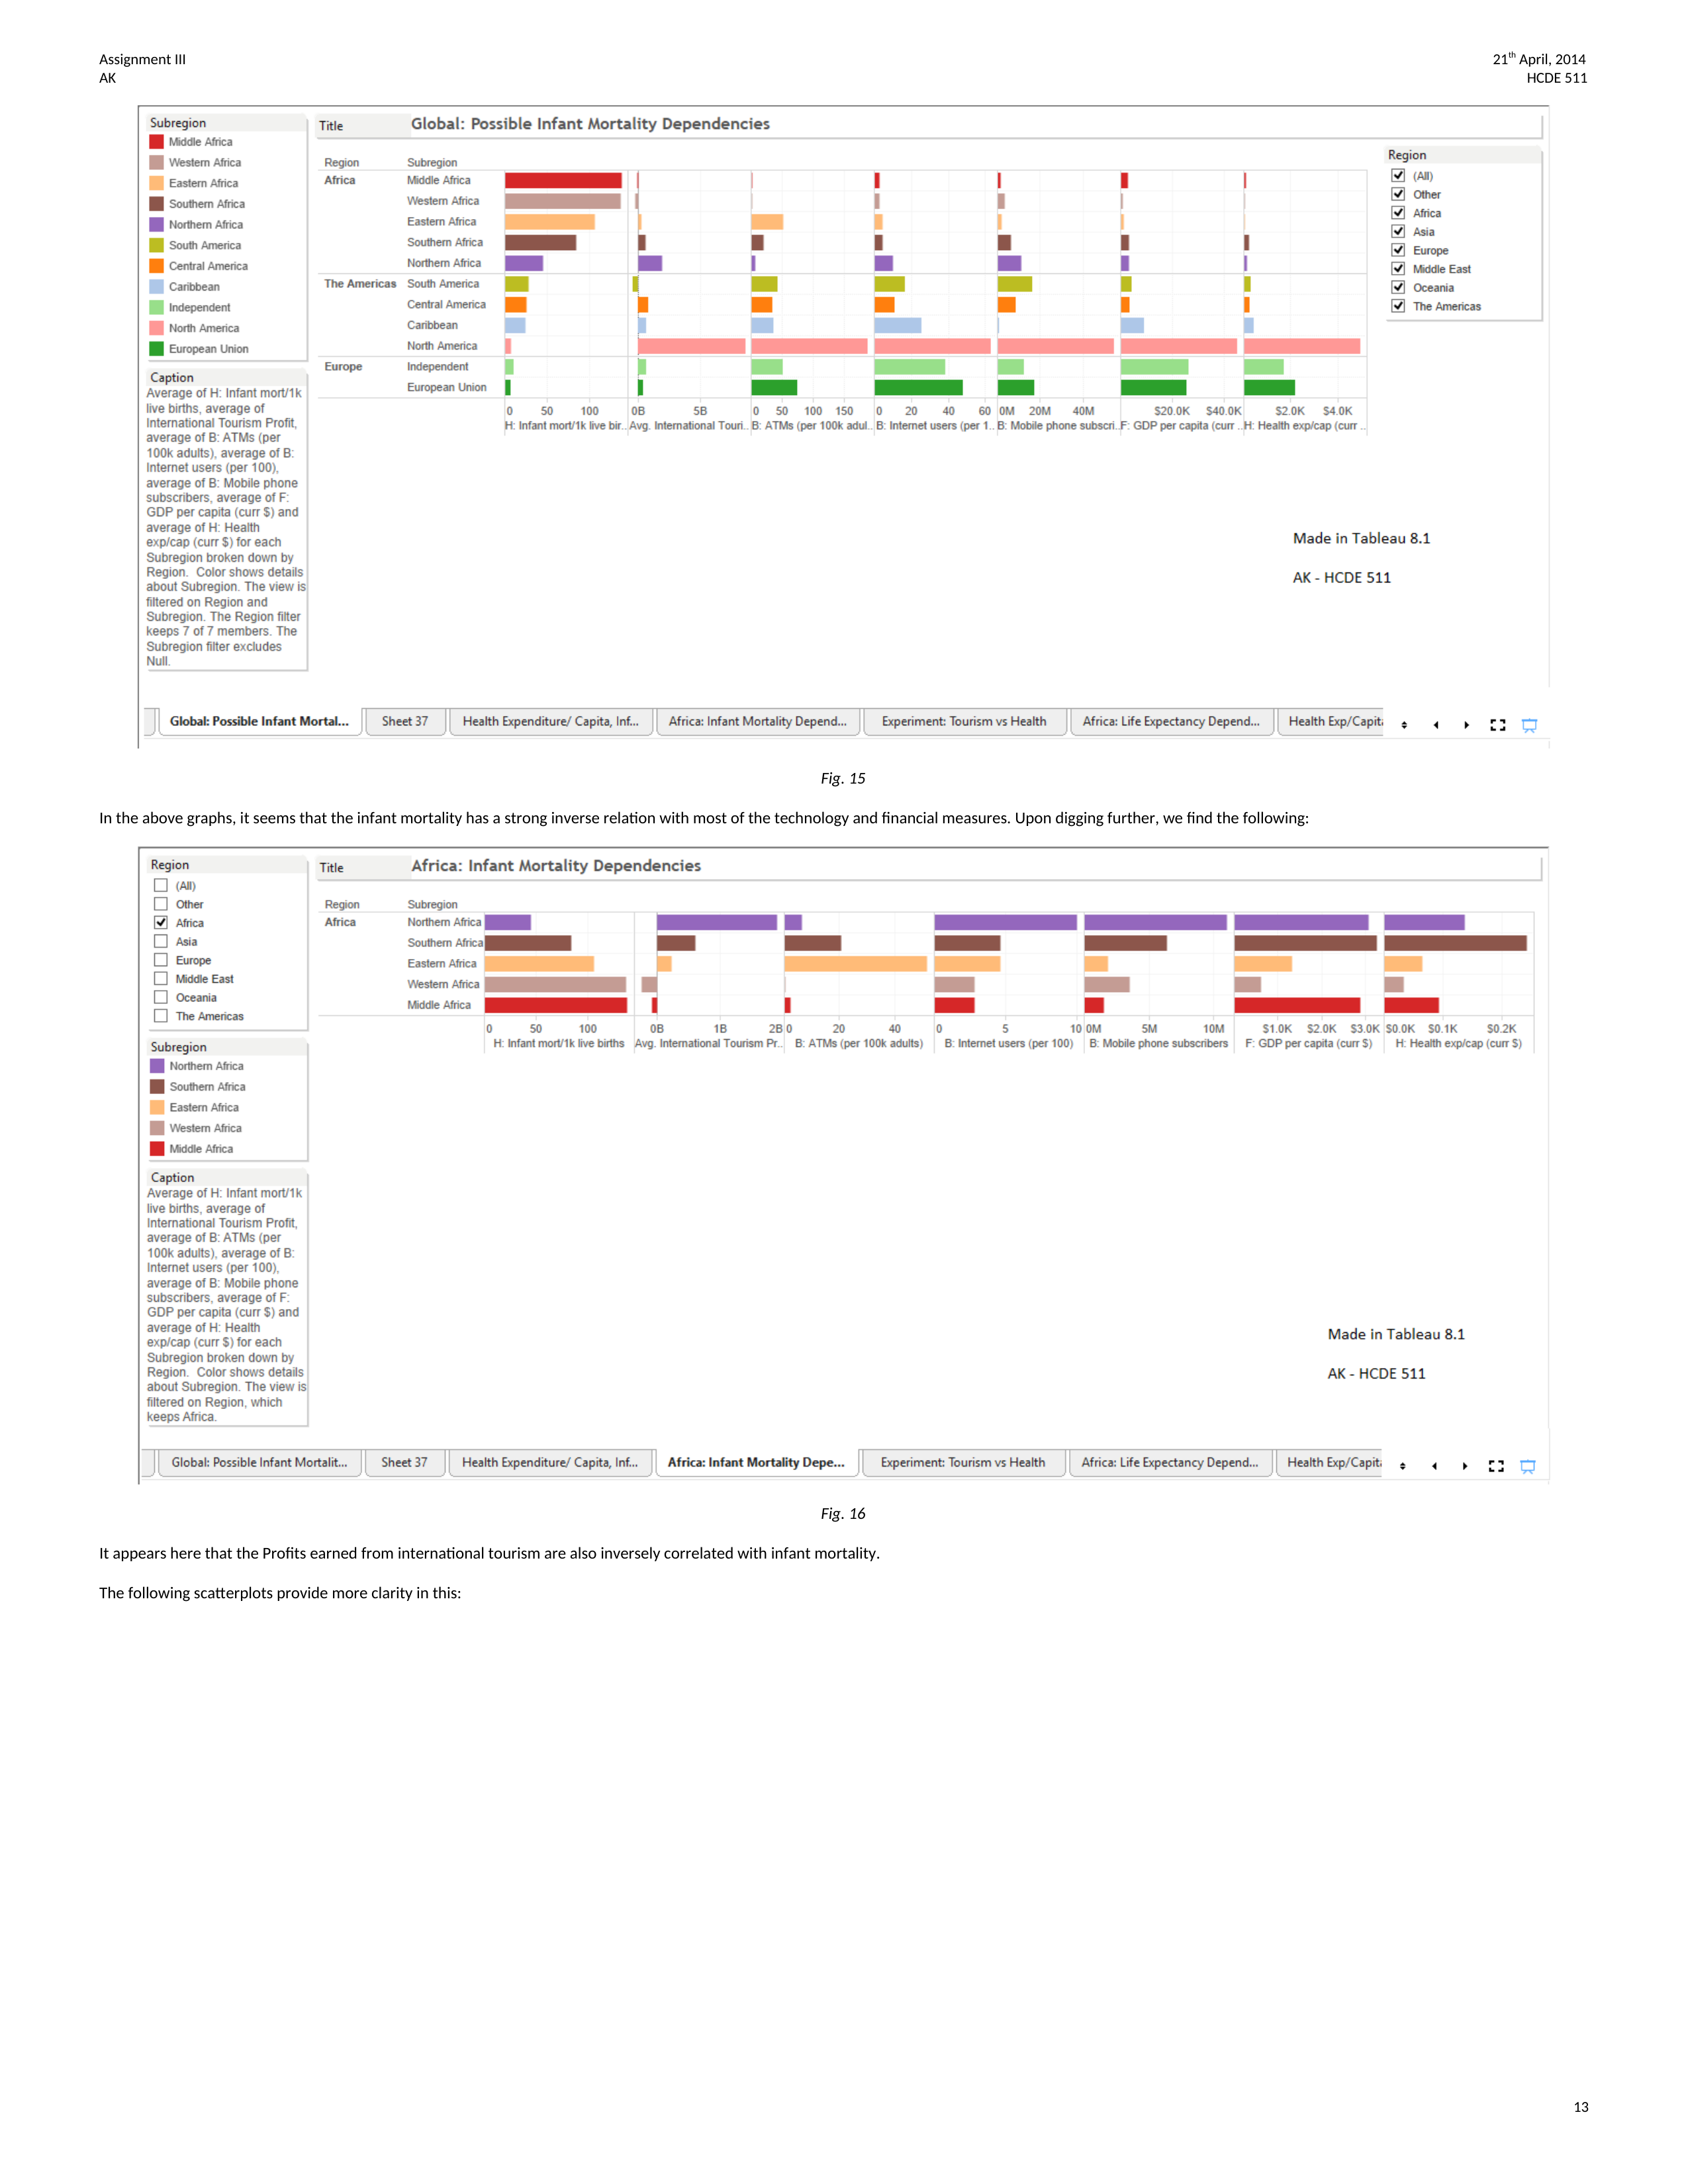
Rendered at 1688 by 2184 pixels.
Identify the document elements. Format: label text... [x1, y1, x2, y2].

text Fig. 15 [99, 768, 1589, 788]
picture [137, 105, 1551, 749]
text It appears here that the Profits earned from international tourism are also inversely correlated with infant mortality. [99, 1543, 1589, 1563]
text In the above graphs, it seems that the infant mortality has a strong inverse relation with most of the technology and financial measures. Upon digging further, we find the following: [99, 807, 1589, 827]
text The following scatterplots provide more clarity in this: [99, 1582, 1589, 1602]
picture [138, 846, 1550, 1484]
text Fig. 16 [99, 1503, 1589, 1524]
